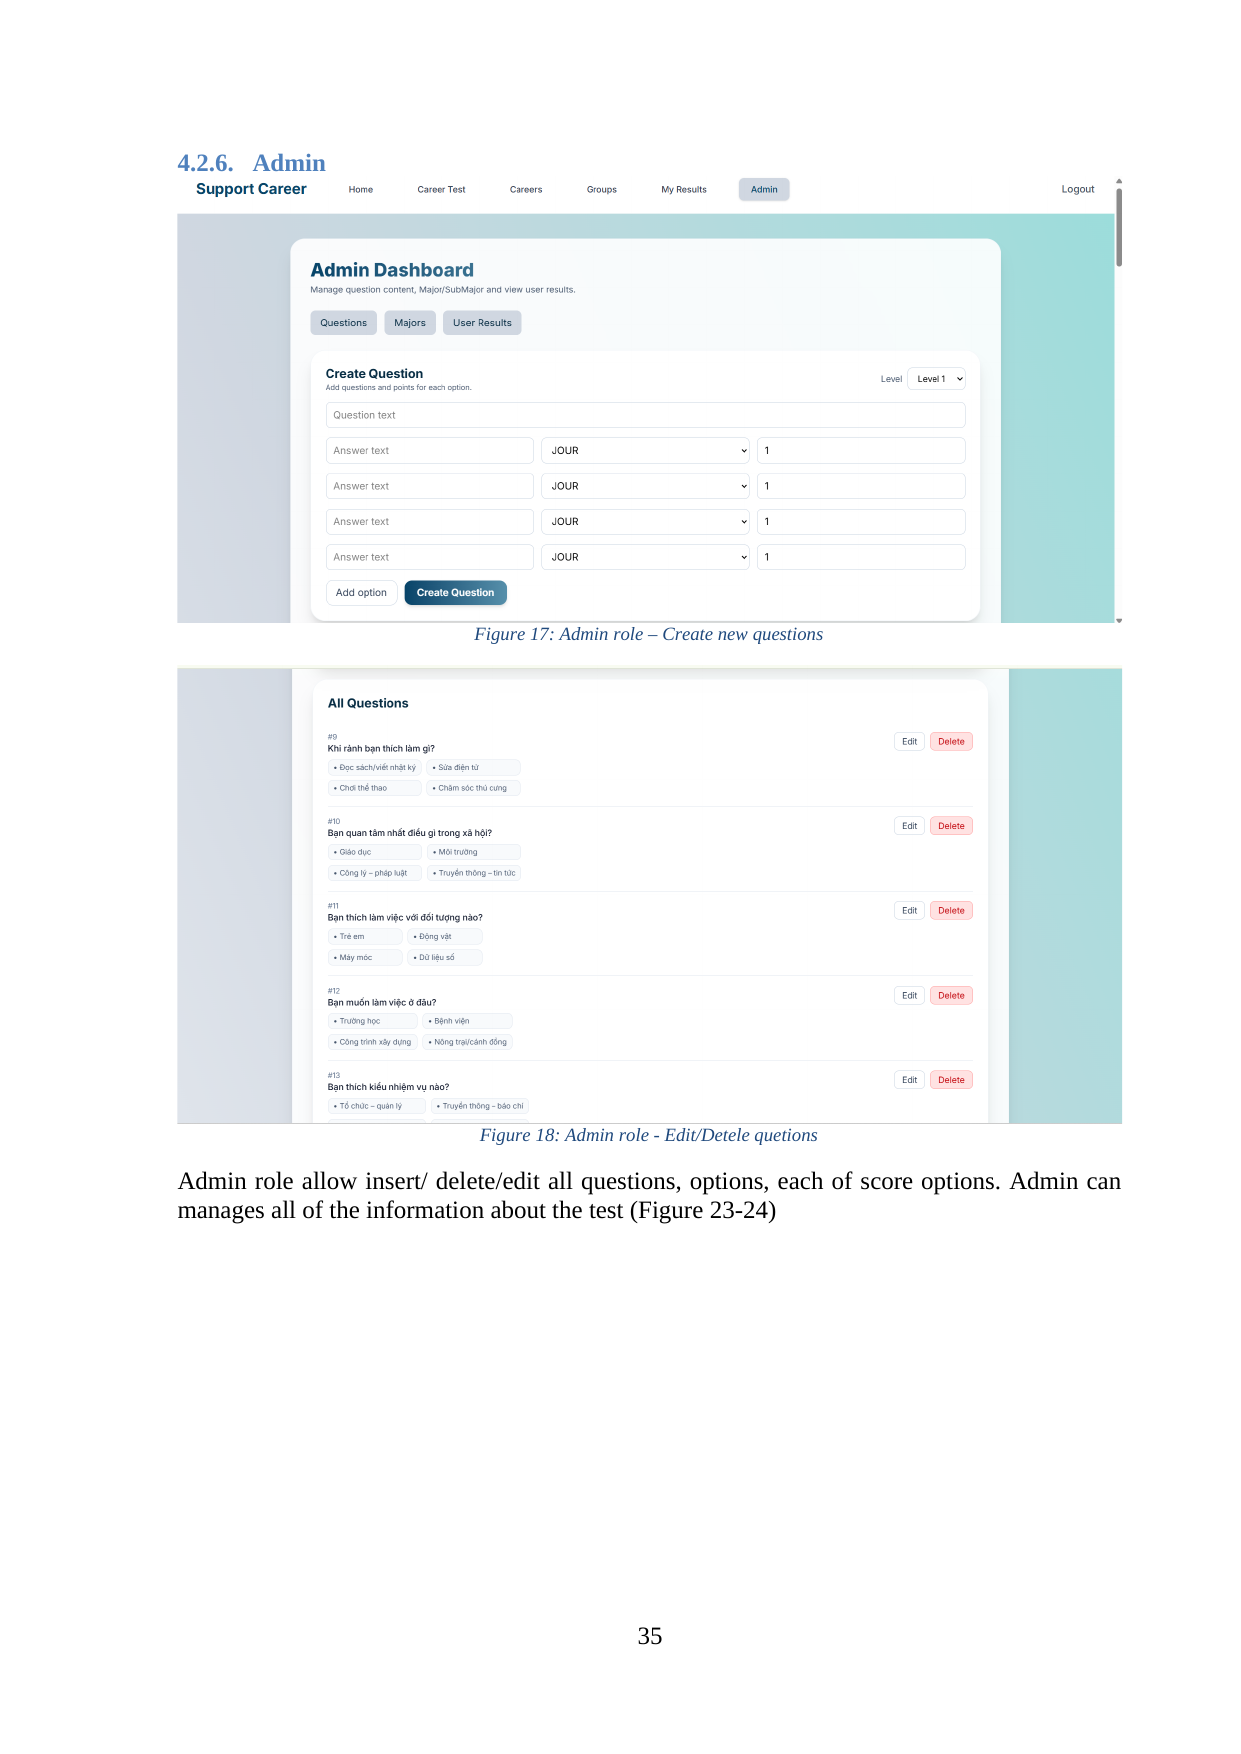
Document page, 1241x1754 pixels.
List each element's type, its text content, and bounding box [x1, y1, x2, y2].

text Figure 18: Admin role - Edit/Detele quetions [177, 1124, 1122, 1145]
subtitle Admin [177, 148, 1122, 176]
text Figure 17: Admin role – Create new questions [177, 623, 1122, 644]
picture [177, 665, 1123, 1124]
text Admin role allow insert/ delete/edit all questions, options, each of score options. Admin can manages all of the information about the test (Figure 23-24) [177, 1166, 1122, 1224]
picture [177, 176, 1123, 623]
